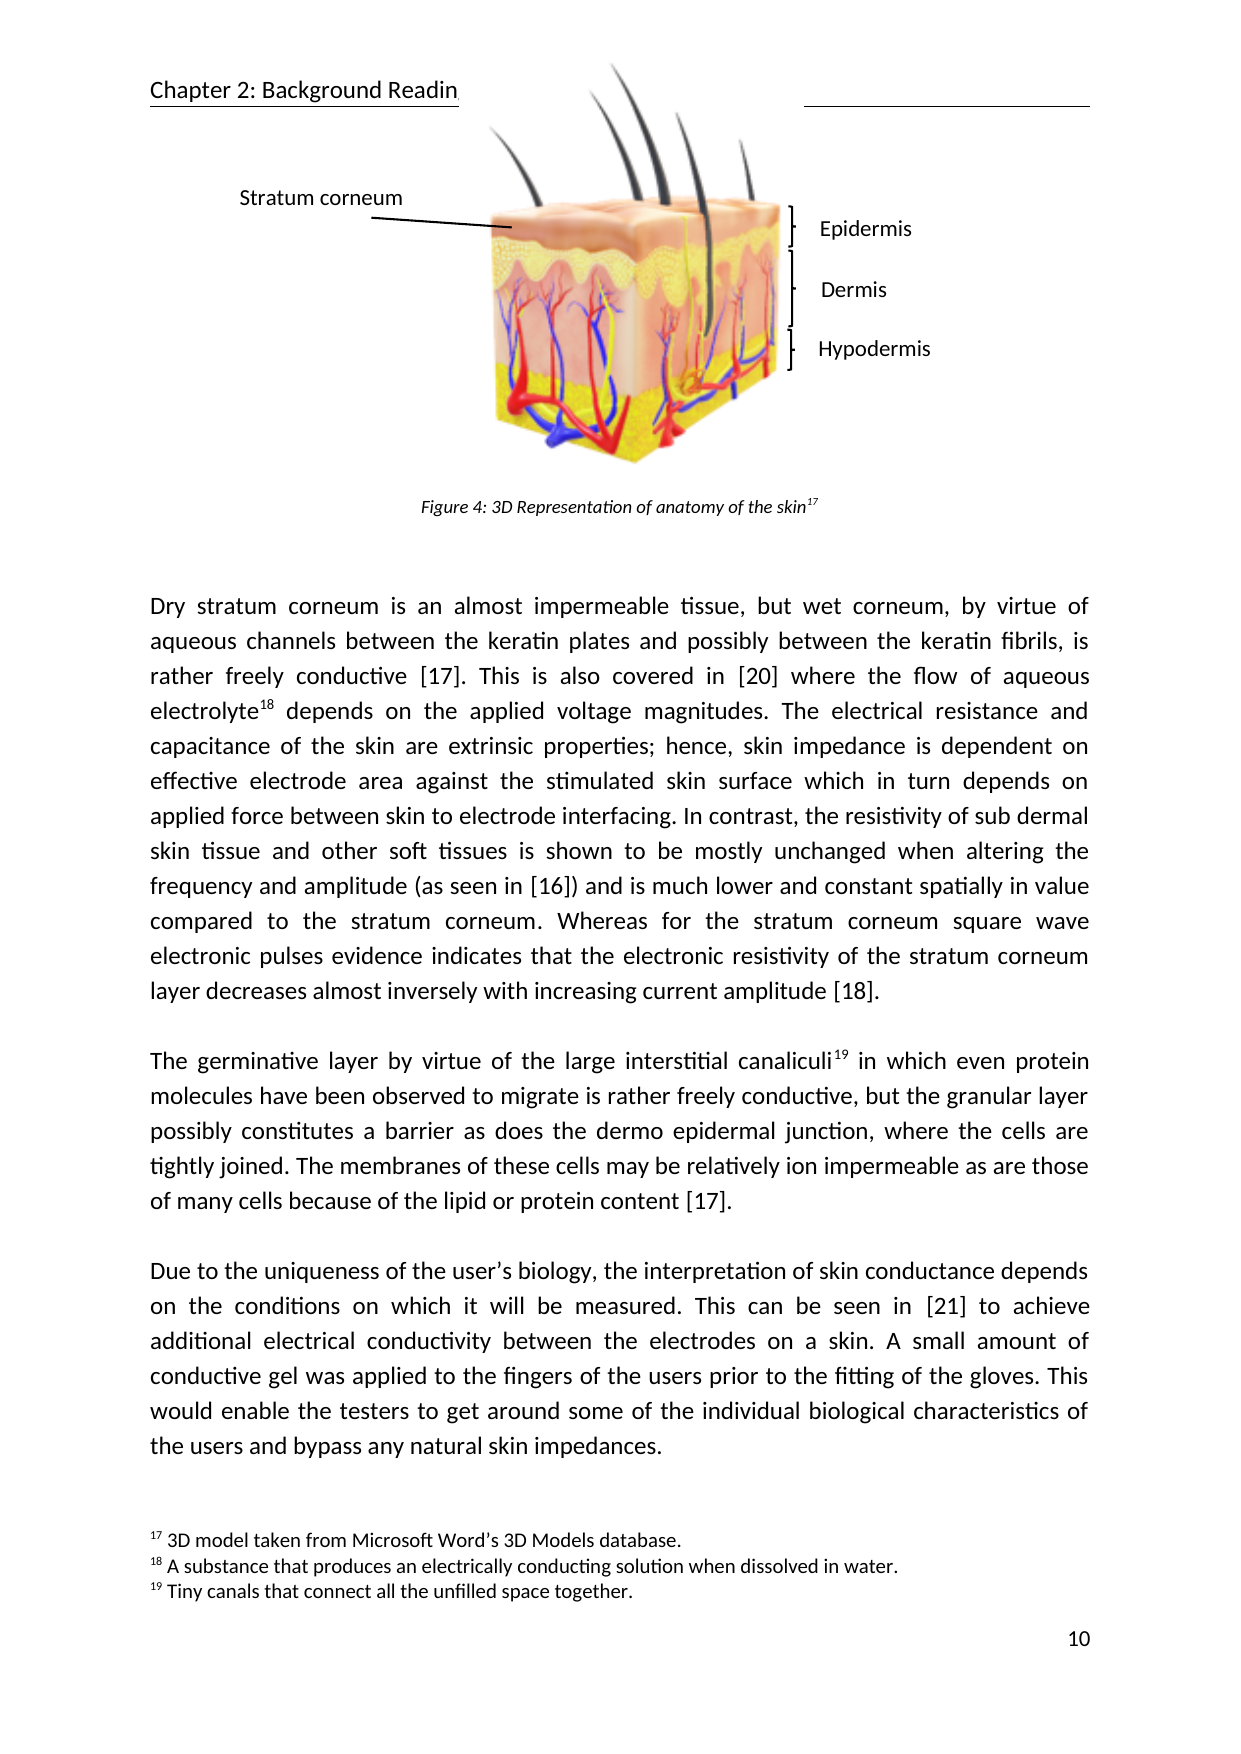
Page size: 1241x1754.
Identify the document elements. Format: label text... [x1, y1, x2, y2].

picture [459, 56, 804, 468]
text Dry stratum corneum is an almost impermeable tissue, but wet corneum, by virtue of aqueous channels between the keratin plates and possibly between the keratin fibrils, is rather freely conductive . This is also covered in where the flow of aqueous electrolyte depends on the applied voltage magnitudes. The electrical resistance and capacitance of the skin are extrinsic properties; hence, skin impedance is dependent on effective electrode area against the stimulated skin surface which in turn depends on applied force between skin to electrode interfacing. In contrast, the resistivity of sub dermal skin tissue and other soft tissues is shown to be mostly unchanged when altering the frequency and amplitude (as seen in ) and is much lower and constant spatially in value compared to the stratum corneum. Whereas for the stratum corneum square wave electronic pulses evidence indicates that the electronic resistivity of the stratum corneum layer decreases almost inversely with increasing current amplitude. [150, 590, 1090, 1006]
text Due to the uniqueness of the user’s biology, the interpretation of skin conductance depends on the conditions on which it will be measured. This can be seen in to achieve additional electrical conductivity between the electrodes on a skin. A small amount of conductive gel was applied to the fingers of the users prior to the fitting of the gloves. This would enable the testers to get around some of the individual biological characteristics of the users and bypass any natural skin impedances. [150, 1255, 1090, 1461]
text Figure 4: 3D Representation of anatomy of the skin [150, 495, 1090, 518]
text The germinative layer by virtue of the large interstitial canaliculi in which even protein molecules have been observed to migrate is rather freely conductive, but the granular layer possibly constitutes a barrier as does the dermo epidermal junction, where the cells are tightly joined. The membranes of these cells may be relatively ion impermeable as are those of many cells because of the lipid or protein content . [150, 1045, 1090, 1216]
